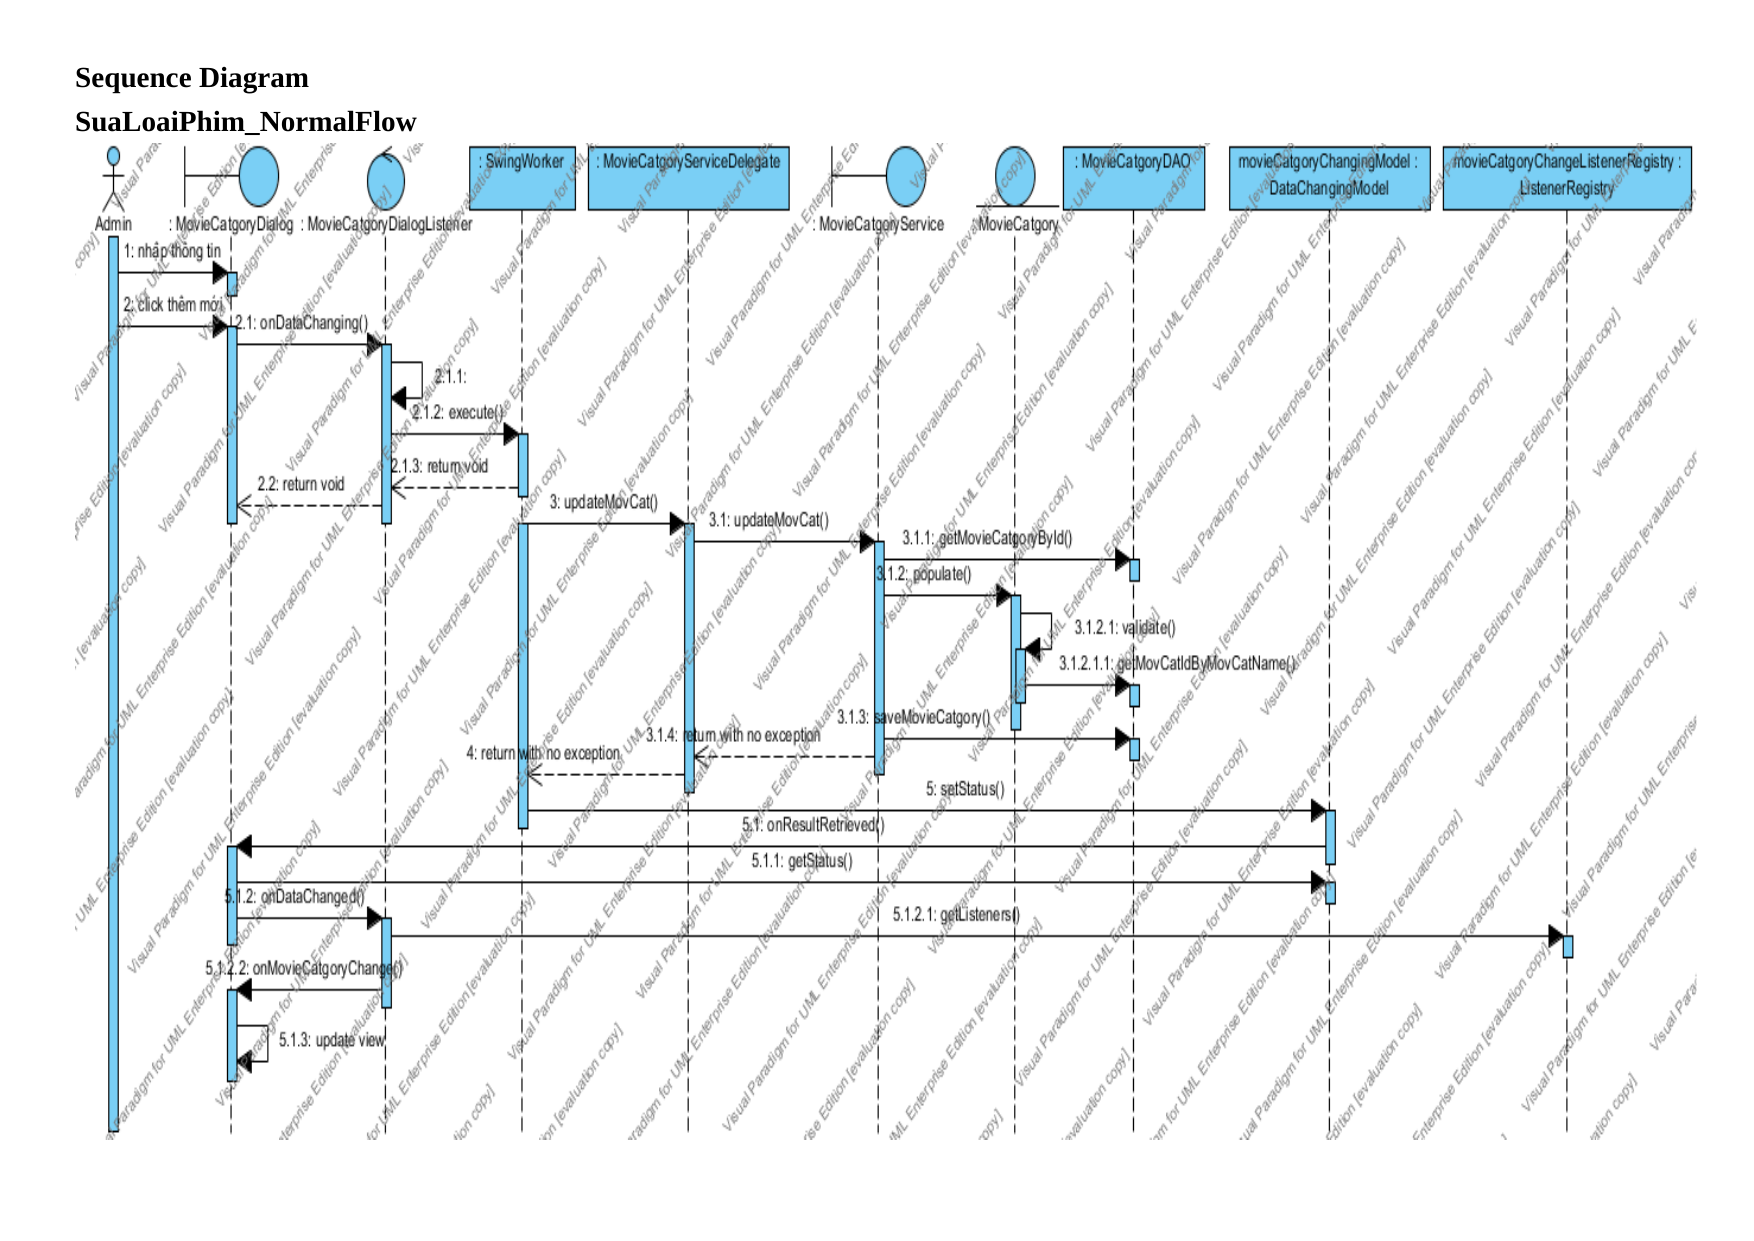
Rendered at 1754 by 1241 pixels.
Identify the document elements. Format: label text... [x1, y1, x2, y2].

text Sequence Diagram [75, 60, 1679, 93]
picture [75, 143, 1697, 1140]
subtitle SuaLoaiPhim_NormalFlow [75, 104, 1679, 137]
